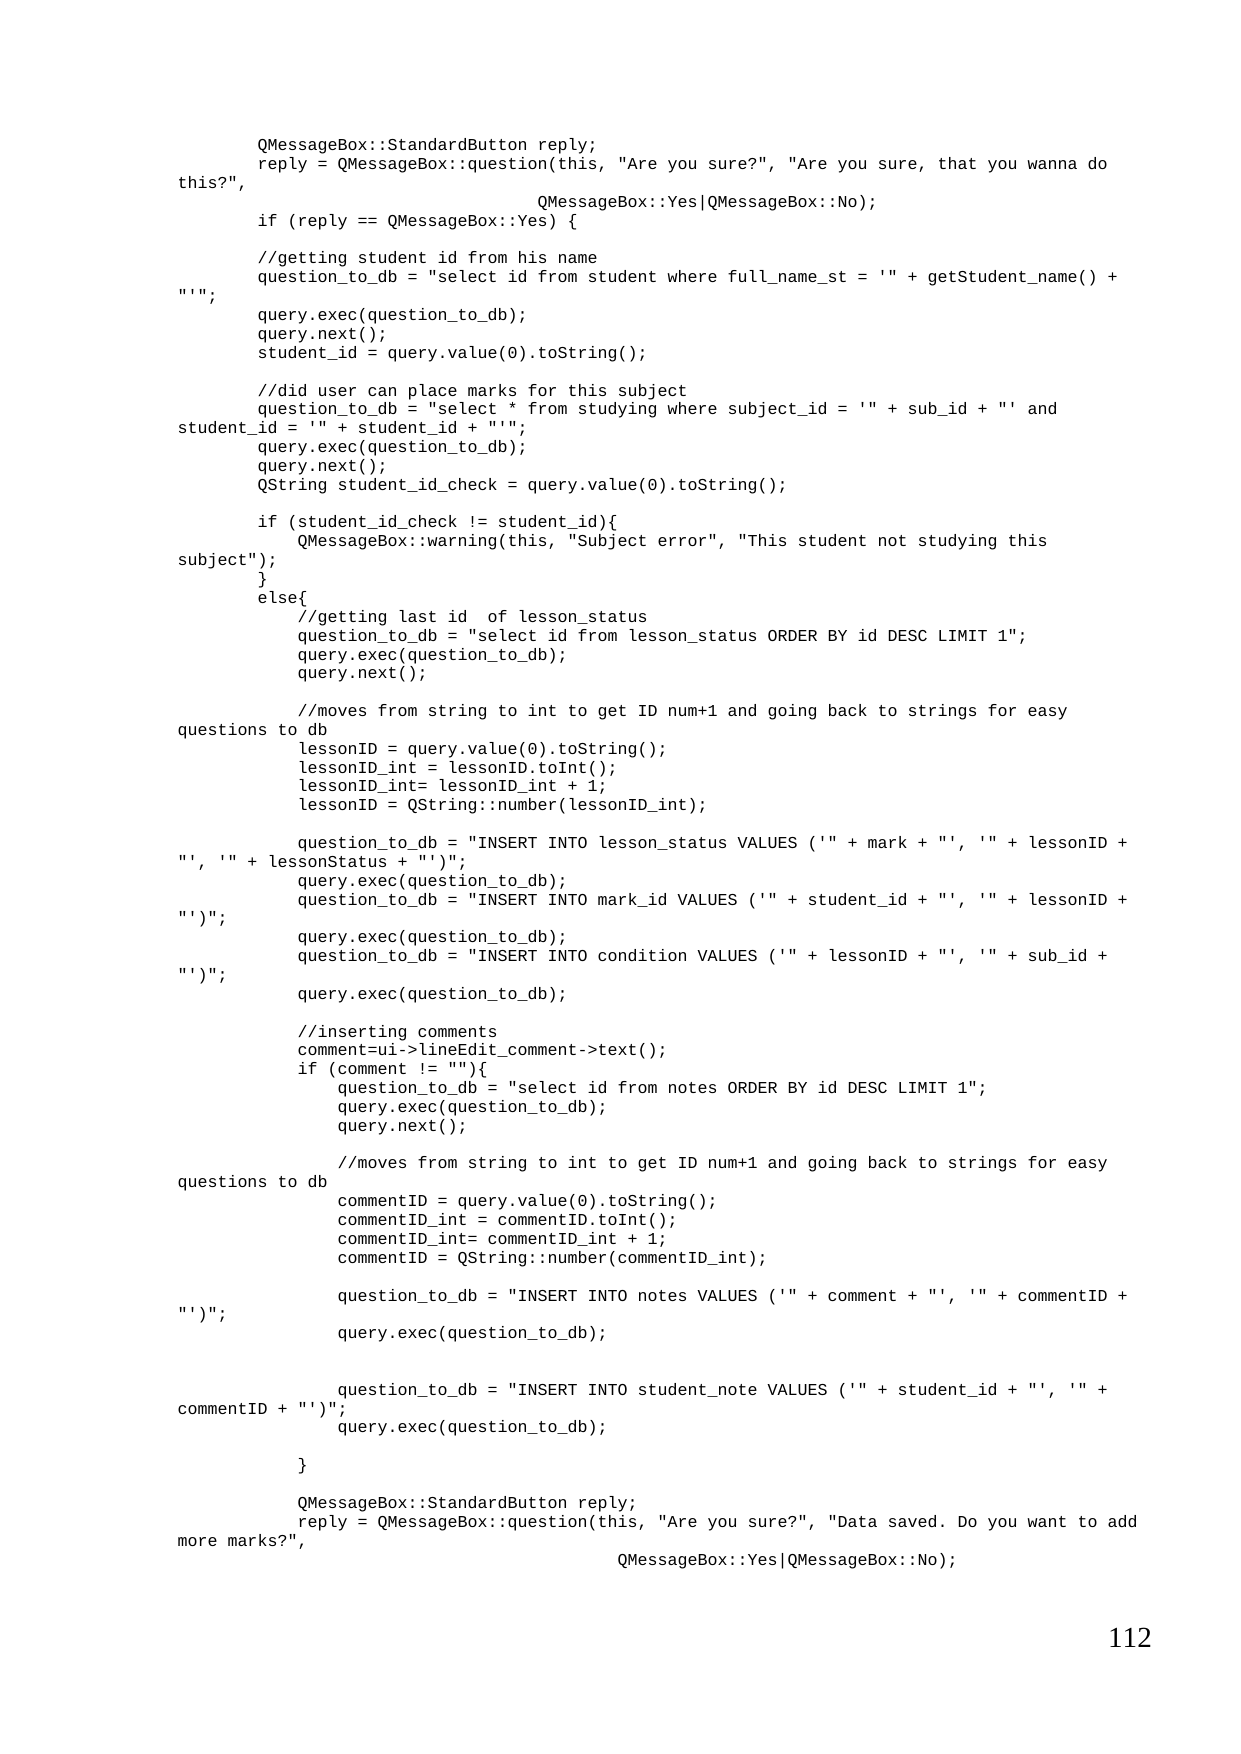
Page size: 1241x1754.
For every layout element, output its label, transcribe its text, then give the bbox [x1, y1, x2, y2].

text lessonID = query.value(0).toString(); [177, 740, 1152, 759]
text //getting last id of lesson_status [177, 608, 1152, 627]
text query.exec(question_to_db); [177, 1325, 1152, 1344]
text query.exec(question_to_db); [177, 439, 1152, 457]
text QMessageBox::StandardButton reply; [177, 137, 1152, 156]
text } [177, 571, 1152, 589]
text question_to_db = "select id from student where full_name_st = '" + getStudent_name() + "'"; [177, 269, 1152, 307]
text question_to_db = "select * from studying where subject_id = '" + sub_id + "' and student_id = '" + student_id + "'"; [177, 401, 1152, 439]
text student_id = query.value(0).toString(); [177, 344, 1152, 363]
text question_to_db = "INSERT INTO lesson_status VALUES ('" + mark + "', '" + lessonID + "', '" + lessonStatus + "')"; [177, 834, 1152, 872]
text commentID_int= commentID_int + 1; [177, 1231, 1152, 1249]
text query.exec(question_to_db); [177, 1419, 1152, 1438]
text if (student_id_check != student_id){ [177, 514, 1152, 533]
text lessonID = QString::number(lessonID_int); [177, 797, 1152, 816]
text reply = QMessageBox::question(this, "Are you sure?", "Data saved. Do you want to add more marks?", [177, 1513, 1152, 1551]
text question_to_db = "INSERT INTO student_note VALUES ('" + student_id + "', '" + commentID + "')"; [177, 1381, 1152, 1419]
text question_to_db = "INSERT INTO notes VALUES ('" + comment + "', '" + commentID + "')"; [177, 1287, 1152, 1325]
text //moves from string to int to get ID num+1 and going back to strings for easy questions to db [177, 1155, 1152, 1193]
text comment=ui->lineEdit_comment->text(); [177, 1042, 1152, 1061]
text query.exec(question_to_db); [177, 872, 1152, 891]
text //did user can place marks for this subject [177, 382, 1152, 401]
text question_to_db = "select id from notes ORDER BY id DESC LIMIT 1"; [177, 1080, 1152, 1098]
text reply = QMessageBox::question(this, "Are you sure?", "Are you sure, that you wanna do this?", [177, 156, 1152, 193]
text lessonID_int = lessonID.toInt(); [177, 759, 1152, 778]
text commentID = query.value(0).toString(); [177, 1193, 1152, 1212]
text QString student_id_check = query.value(0).toString(); [177, 476, 1152, 495]
text query.next(); [177, 665, 1152, 684]
text question_to_db = "INSERT INTO mark_id VALUES ('" + student_id + "', '" + lessonID + "')"; [177, 891, 1152, 929]
text query.next(); [177, 326, 1152, 344]
text query.exec(question_to_db); [177, 307, 1152, 326]
text lessonID_int= lessonID_int + 1; [177, 778, 1152, 797]
text QMessageBox::warning(this, "Subject error", "This student not studying this subject"); [177, 533, 1152, 571]
text query.next(); [177, 1117, 1152, 1136]
text //getting student id from his name [177, 250, 1152, 269]
text //moves from string to int to get ID num+1 and going back to strings for easy questions to db [177, 703, 1152, 740]
text if (comment != ""){ [177, 1061, 1152, 1080]
text query.next(); [177, 457, 1152, 476]
text query.exec(question_to_db); [177, 646, 1152, 665]
text } [177, 1457, 1152, 1476]
text else{ [177, 589, 1152, 608]
text commentID = QString::number(commentID_int); [177, 1249, 1152, 1268]
text query.exec(question_to_db); [177, 1098, 1152, 1117]
text QMessageBox::StandardButton reply; [177, 1494, 1152, 1513]
text QMessageBox::Yes|QMessageBox::No); [177, 1551, 1152, 1570]
text if (reply == QMessageBox::Yes) { [177, 212, 1152, 231]
text //inserting comments [177, 1023, 1152, 1042]
text question_to_db = "INSERT INTO condition VALUES ('" + lessonID + "', '" + sub_id + "')"; [177, 948, 1152, 985]
text question_to_db = "select id from lesson_status ORDER BY id DESC LIMIT 1"; [177, 627, 1152, 646]
text QMessageBox::Yes|QMessageBox::No); [177, 193, 1152, 212]
text commentID_int = commentID.toInt(); [177, 1212, 1152, 1231]
text query.exec(question_to_db); [177, 929, 1152, 948]
text query.exec(question_to_db); [177, 985, 1152, 1004]
